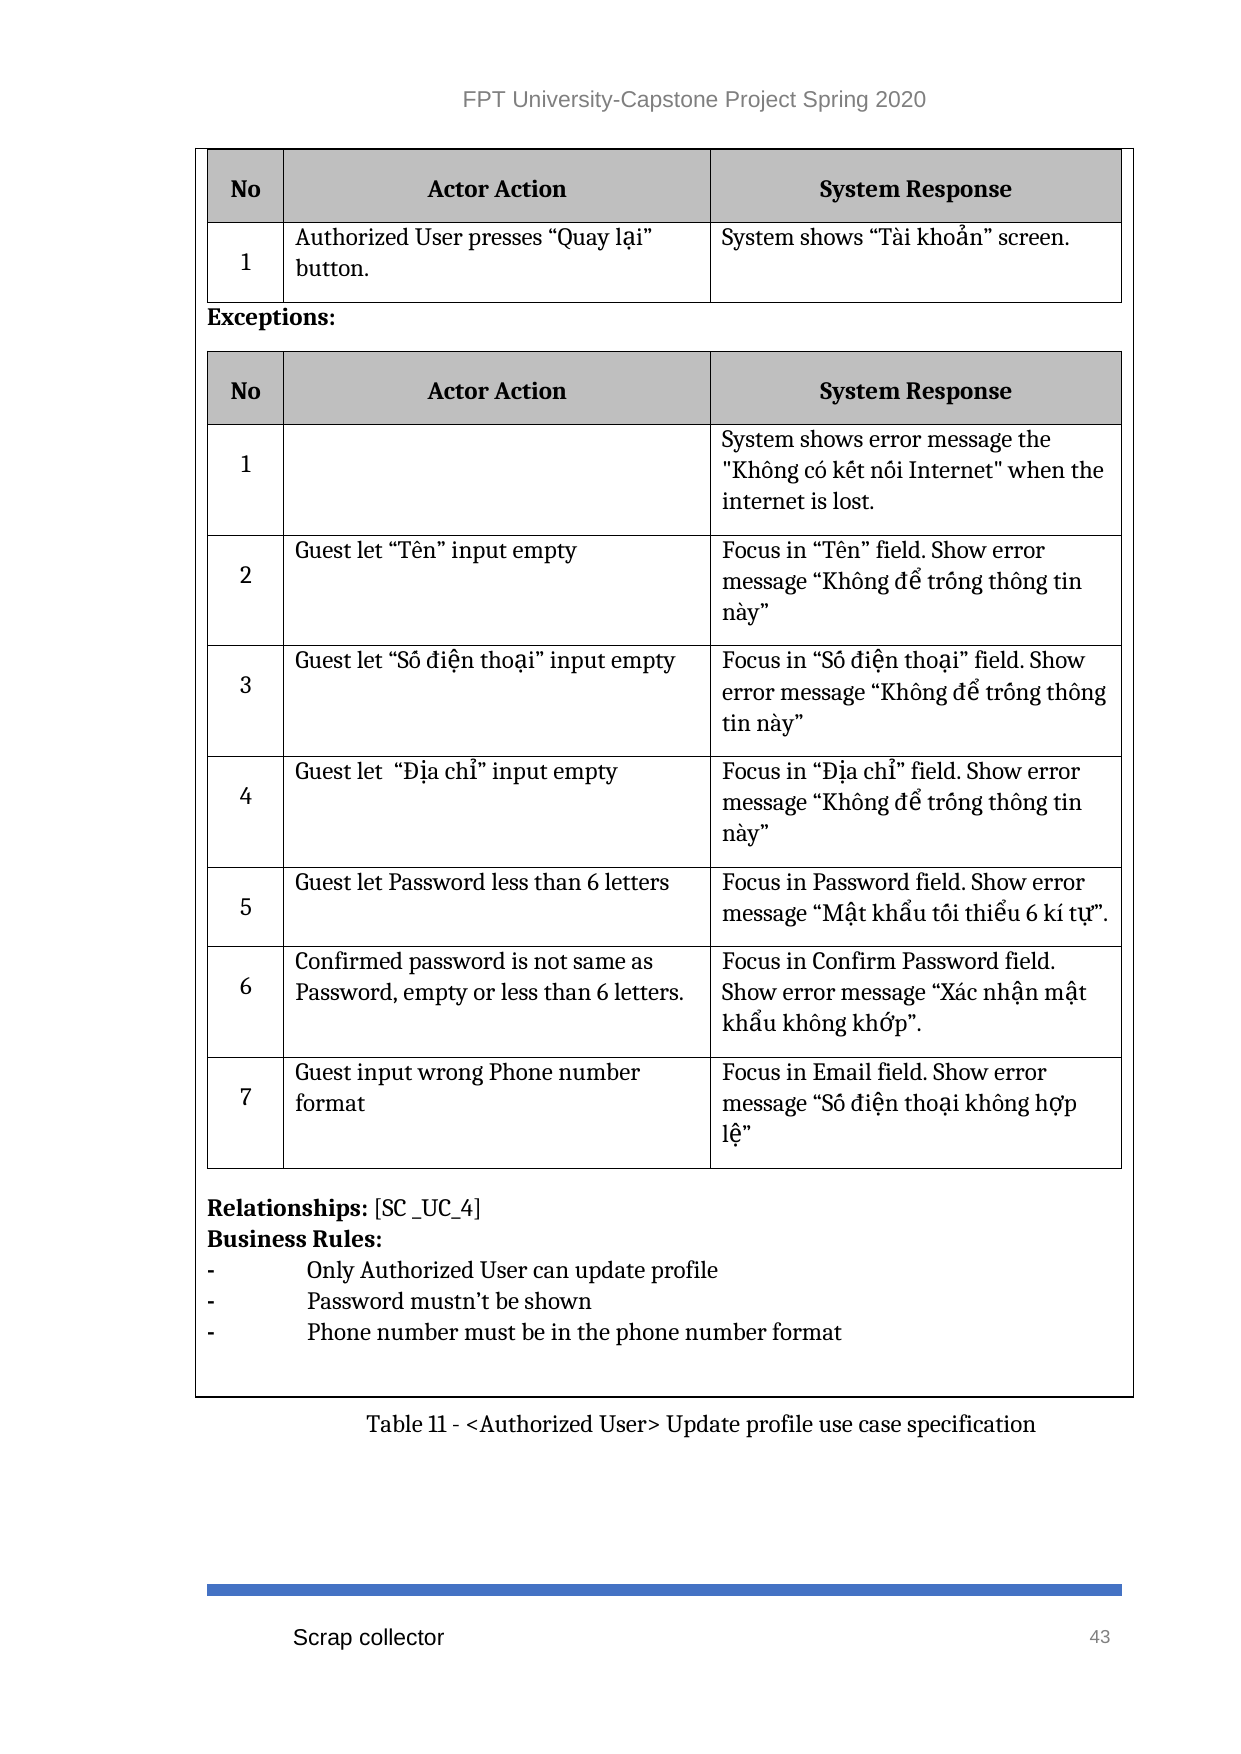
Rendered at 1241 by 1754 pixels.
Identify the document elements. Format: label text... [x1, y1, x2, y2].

text Table - <Authorized User> Update profile use case specification [207, 1410, 1122, 1439]
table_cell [196, 149, 1133, 1396]
